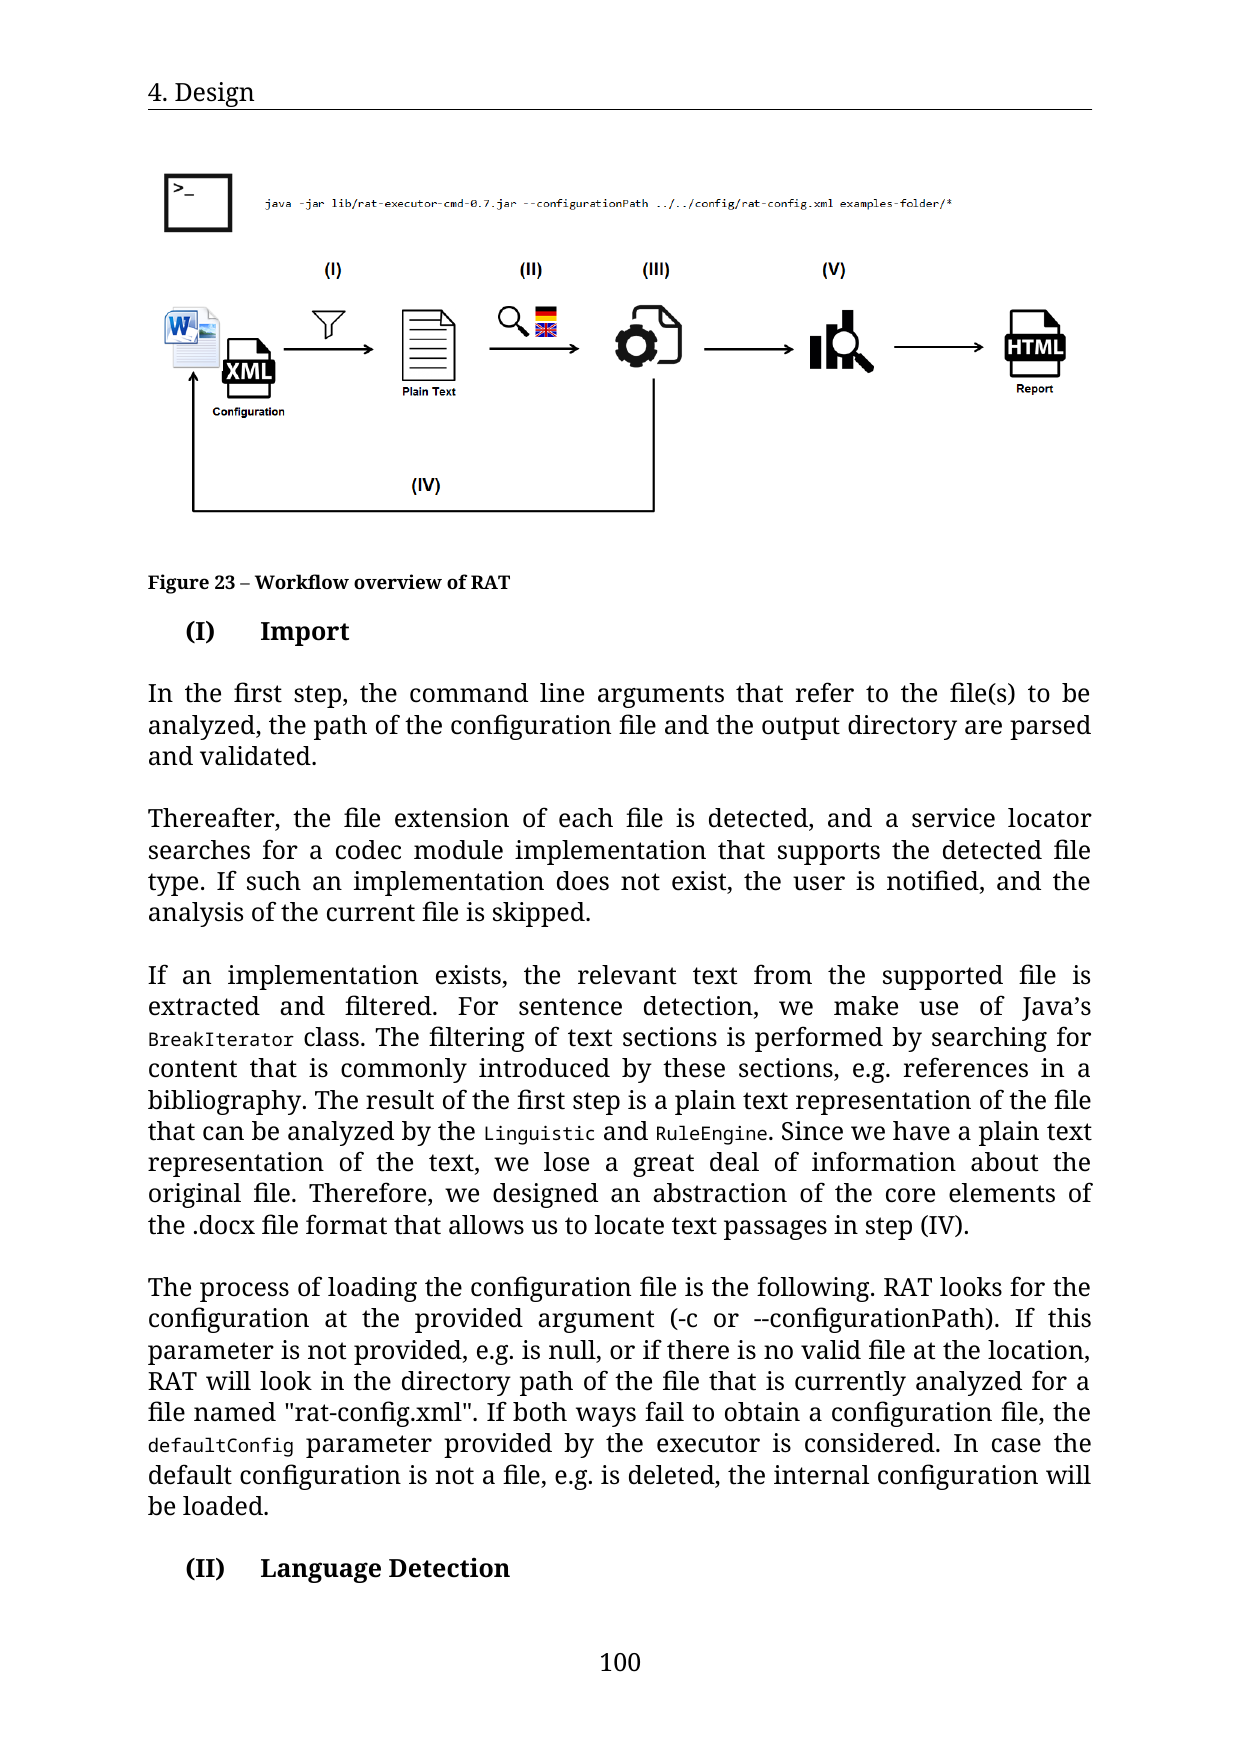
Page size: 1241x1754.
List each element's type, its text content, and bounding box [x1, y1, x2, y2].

text Thereafter, the file extension of each file is detected, and a service locator searches for a codec module implementation that supports the detected file type. If such an implementation does not exist, the user is notified, and the analysis of the current file is skipped. [148, 803, 1092, 928]
subtitle Import [185, 615, 1092, 647]
text If an implementation exists, the relevant text from the supported file is extracted and filtered. For sentence detection, we make use of Java’s BreakIterator class. The filtering of text sections is performed by searching for content that is commonly introduced by these sections, e.g. references in a bibliography. The result of the first step is a plain text representation of the file that can be analyzed by the Linguistic and RuleEngine. Since we have a plain text representation of the text, we lose a great deal of information about the original file. Therefore, we designed an abstraction of the core elements of the .docx file format that allows us to locate text passages in step (IV). [148, 959, 1092, 1240]
text In the first step, the command line arguments that refer to the file(s) to be analyzed, the path of the configuration file and the output directory are parsed and validated. [148, 678, 1092, 772]
picture [147, 144, 1093, 543]
subtitle Language Detection [185, 1553, 1092, 1584]
text Figure 23 – Workflow overview of RAT [148, 569, 1092, 594]
text The process of loading the configuration file is the following. RAT looks for the configuration at the provided argument (-c or --configurationPath). If this parameter is not provided, e.g. is null, or if there is no valid file at the location, RAT will look in the directory path of the file that is currently analyzed for a file named "rat-config.xml". If both ways fail to obtain a configuration file, the defaultConfig parameter provided by the executor is considered. In case the default configuration is not a file, e.g. is deleted, the internal configuration will be loaded. [148, 1272, 1092, 1522]
